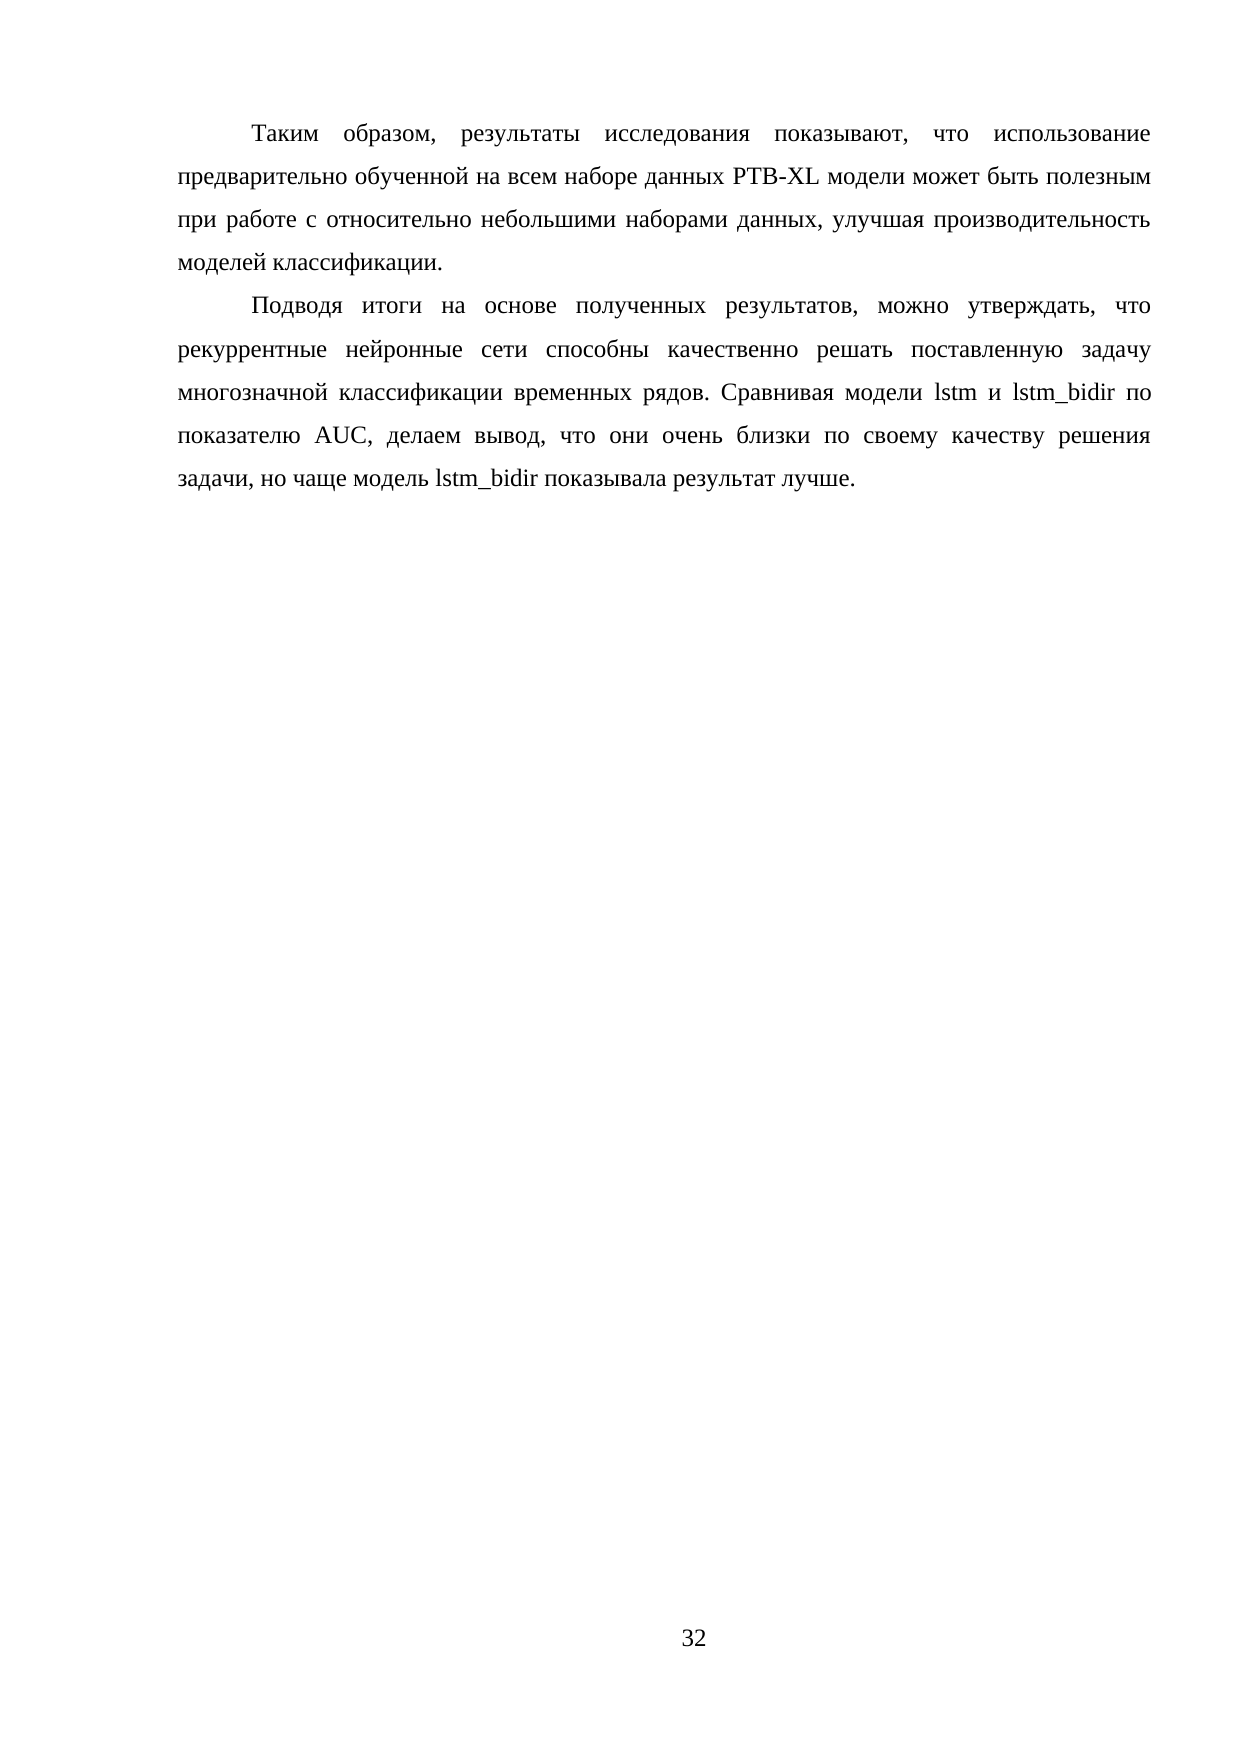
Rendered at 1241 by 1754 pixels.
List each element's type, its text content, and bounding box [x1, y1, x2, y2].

text Таким образом, результаты исследования показывают, что использование предварительно обученной на всем наборе данных PTB-XL модели может быть полезным при работе с относительно небольшими наборами данных, улучшая производительность моделей классификации. [177, 118, 1152, 276]
text Подводя итоги на основе полученных результатов, можно утверждать, что рекуррентные нейронные сети способны качественно решать поставленную задачу многозначной классификации временных рядов. Сравнивая модели lstm и lstm_bidir по показателю AUC, делаем вывод, что они очень близки по своему качеству решения задачи, но чаще модель lstm_bidir показывала результат лучше. [177, 291, 1152, 492]
